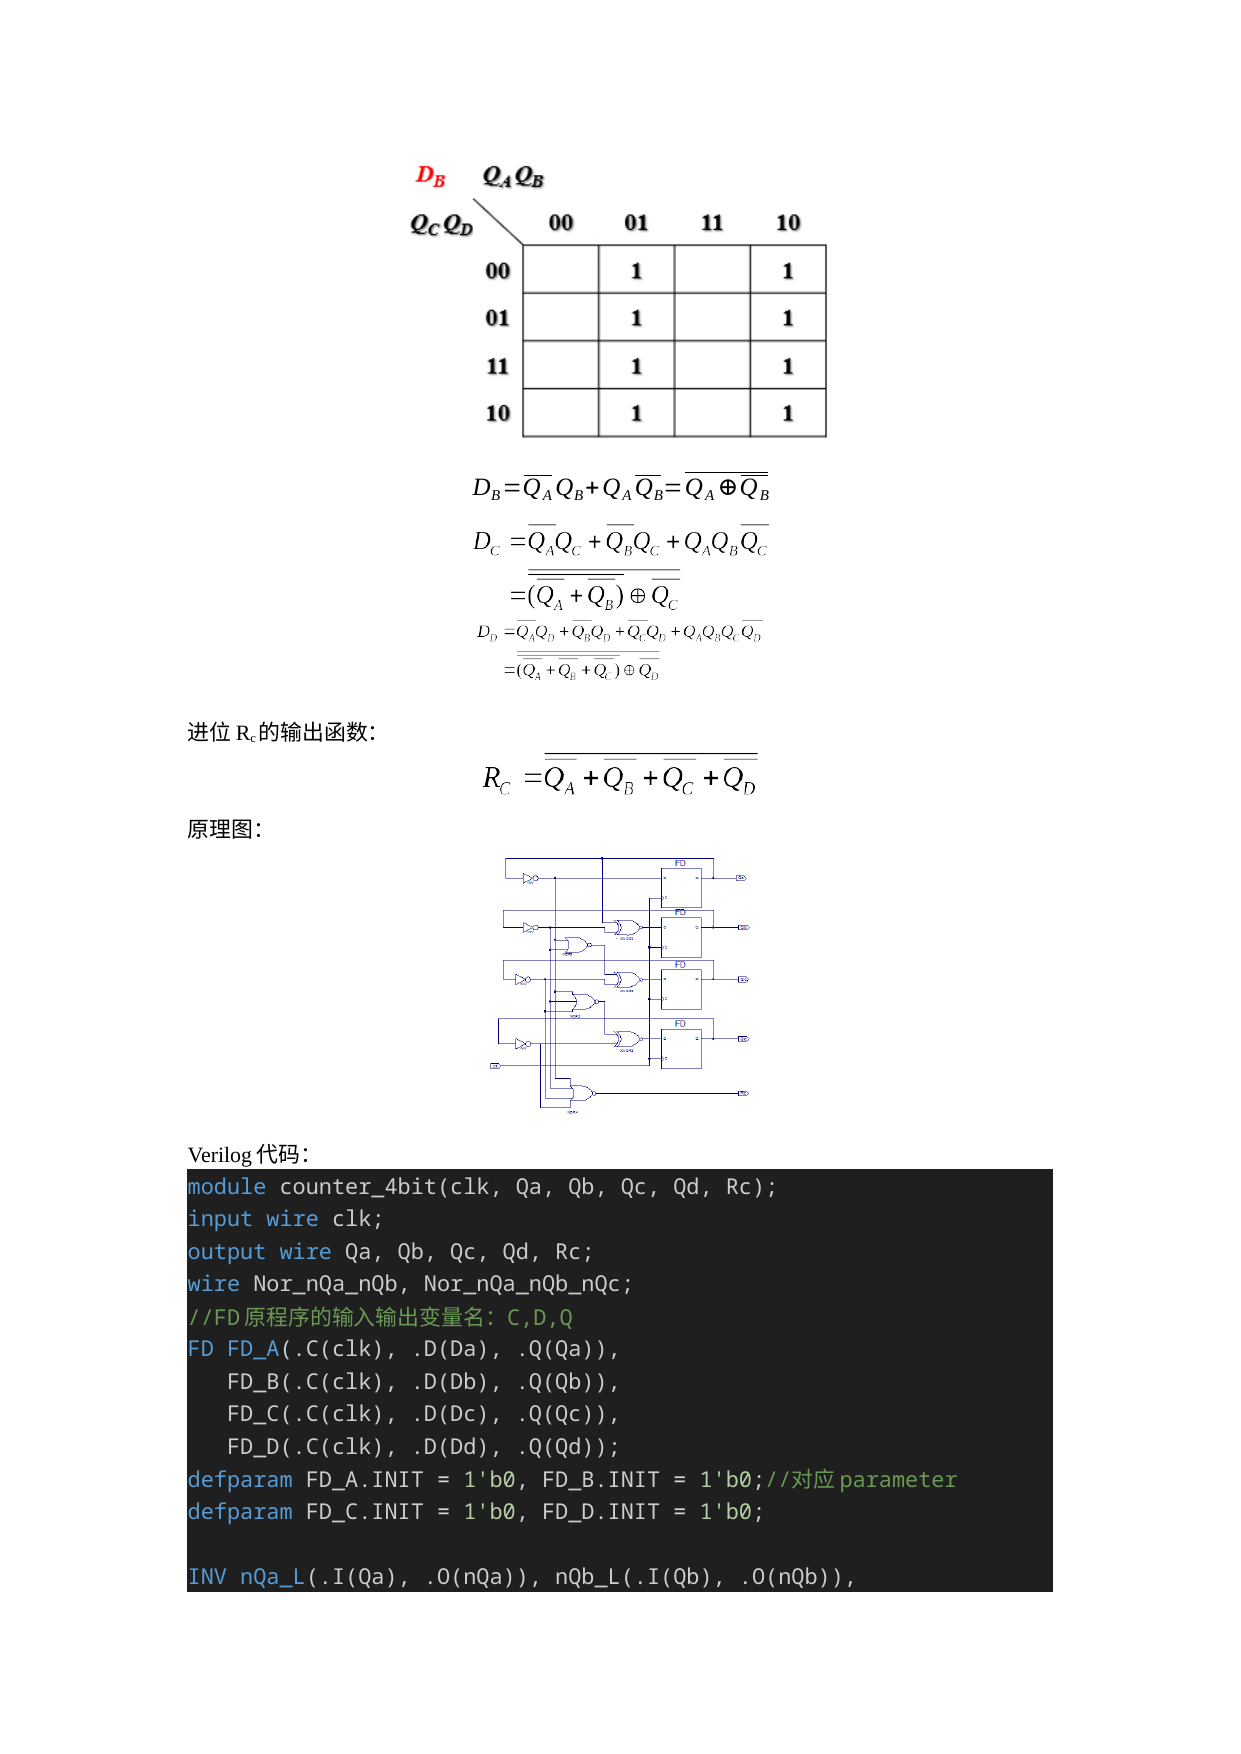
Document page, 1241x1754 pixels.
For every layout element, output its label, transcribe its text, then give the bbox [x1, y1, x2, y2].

text FD_B(.C(clk), .D(Db), .Q(Qb)), [187, 1364, 1053, 1397]
text //FD原程序的输入输出变量名：C,D,Q [187, 1299, 1053, 1332]
text Verilog代码： [187, 1137, 1053, 1169]
text FD_D(.C(clk), .D(Dd), .Q(Qd)); [187, 1429, 1053, 1462]
text FD_C(.C(clk), .D(Dc), .Q(Qc)), [187, 1397, 1053, 1429]
text wire Nor_nQa_nQb, Nor_nQa_nQb_nQc; [187, 1267, 1053, 1299]
text output wire Qa, Qb, Qc, Qd, Rc; [187, 1234, 1053, 1267]
text 进位Rc的输出函数： [187, 714, 1053, 747]
text defparam FD_A.INIT = 1'b0, FD_B.INIT = 1'b0;//对应parameter [187, 1462, 1053, 1494]
picture [408, 162, 832, 443]
text 原理图： [187, 812, 1053, 844]
picture [478, 844, 762, 1120]
text FD FD_A(.C(clk), .D(Da), .Q(Qa)), [187, 1332, 1053, 1364]
text defparam FD_C.INIT = 1'b0, FD_D.INIT = 1'b0; [187, 1494, 1053, 1527]
text module counter_4bit(clk, Qa, Qb, Qc, Qd, Rc); [187, 1169, 1053, 1202]
text INV nQa_L(.I(Qa), .O(nQa)), nQb_L(.I(Qb), .O(nQb)), [187, 1559, 1053, 1592]
text input wire clk; [187, 1202, 1053, 1234]
